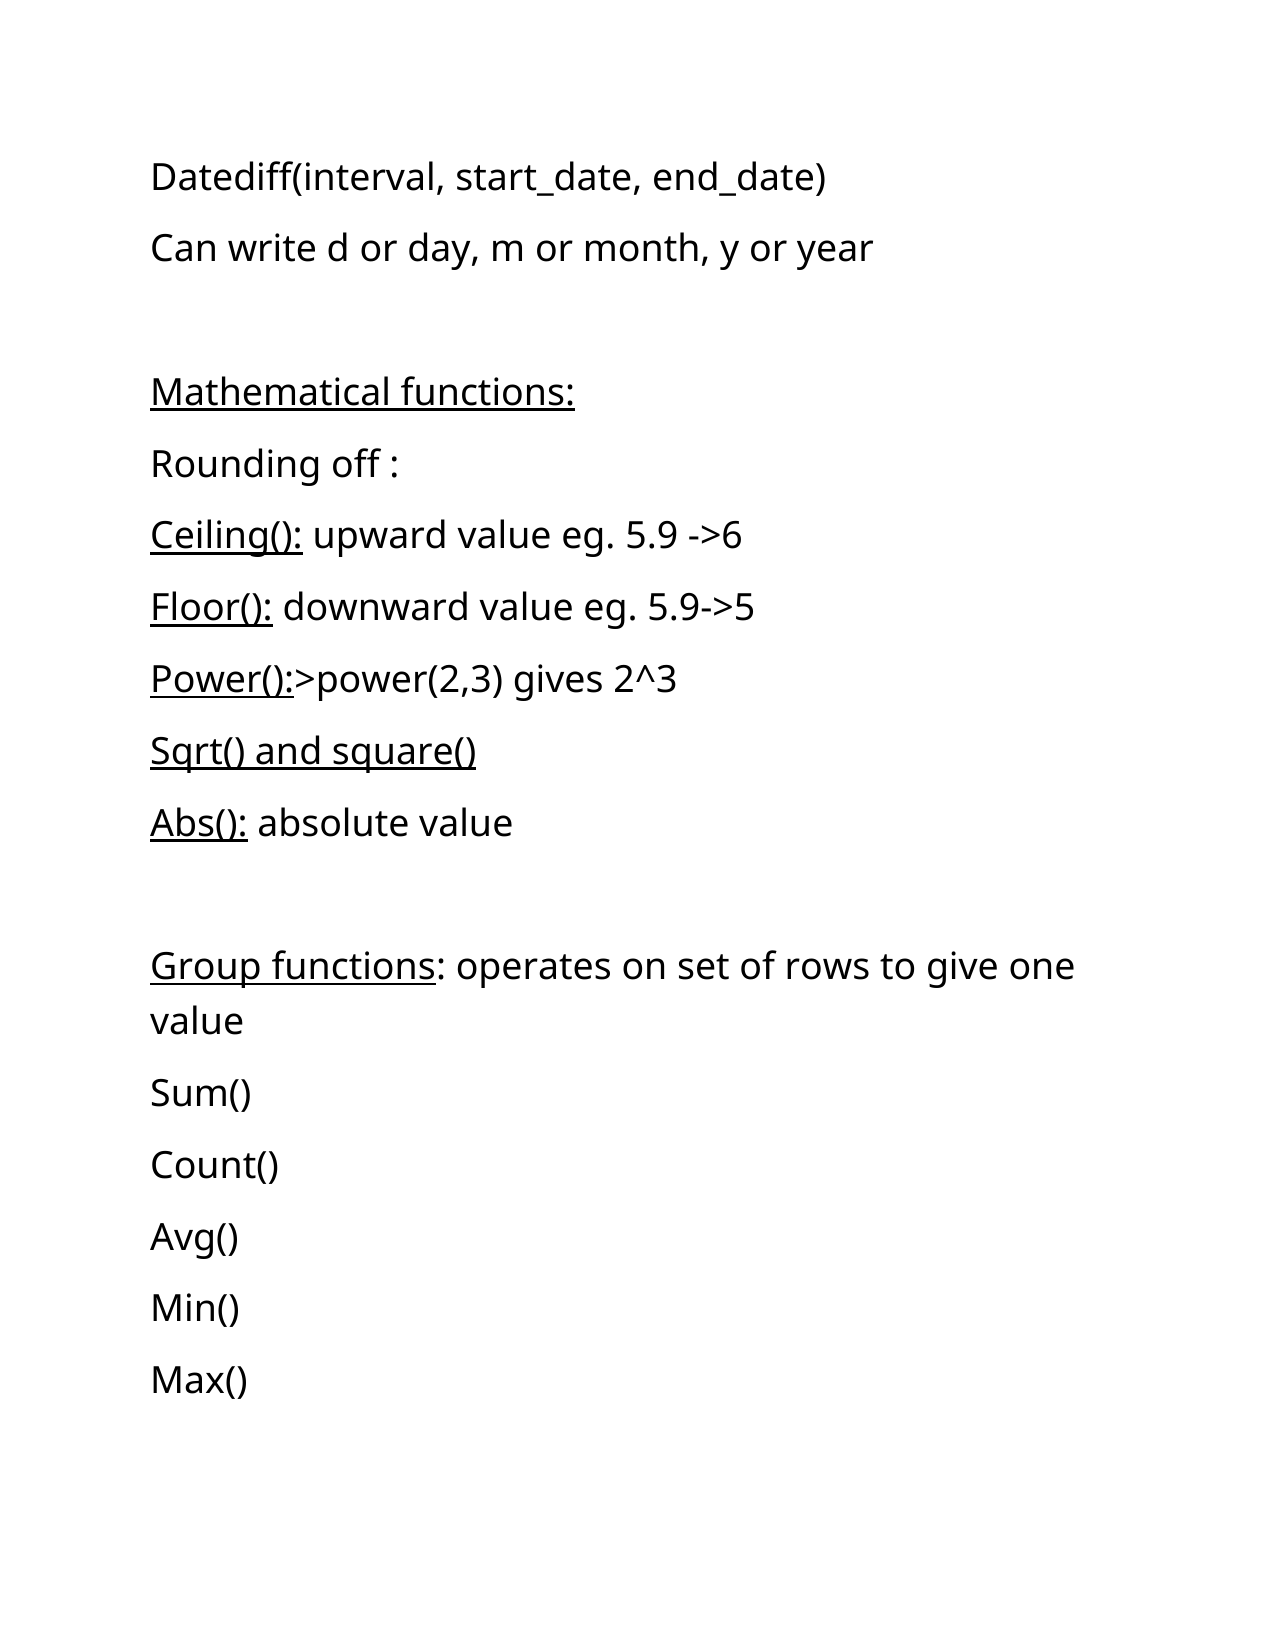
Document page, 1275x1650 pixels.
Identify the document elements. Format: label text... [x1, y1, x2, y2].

text Datediff(interval, start_date, end_date) [150, 150, 1125, 201]
text Mathematical functions: [150, 365, 1125, 416]
text Group functions: operates on set of rows to give one value [150, 939, 1125, 1046]
text Abs(): absolute value [150, 796, 1125, 847]
text Max() [150, 1353, 1125, 1404]
text Sqrt() and square() [150, 724, 1125, 775]
text Count() [150, 1138, 1125, 1189]
text Rounding off : [150, 437, 1125, 488]
text Sum() [150, 1066, 1125, 1117]
text Min() [150, 1282, 1125, 1333]
text Ceiling(): upward value eg. 5.9 ->6 [150, 509, 1125, 560]
text Power():>power(2,3) gives 2^3 [150, 652, 1125, 703]
text Floor(): downward value eg. 5.9->5 [150, 581, 1125, 632]
text Avg() [150, 1210, 1125, 1261]
text Can write d or day, m or month, y or year [150, 222, 1125, 273]
